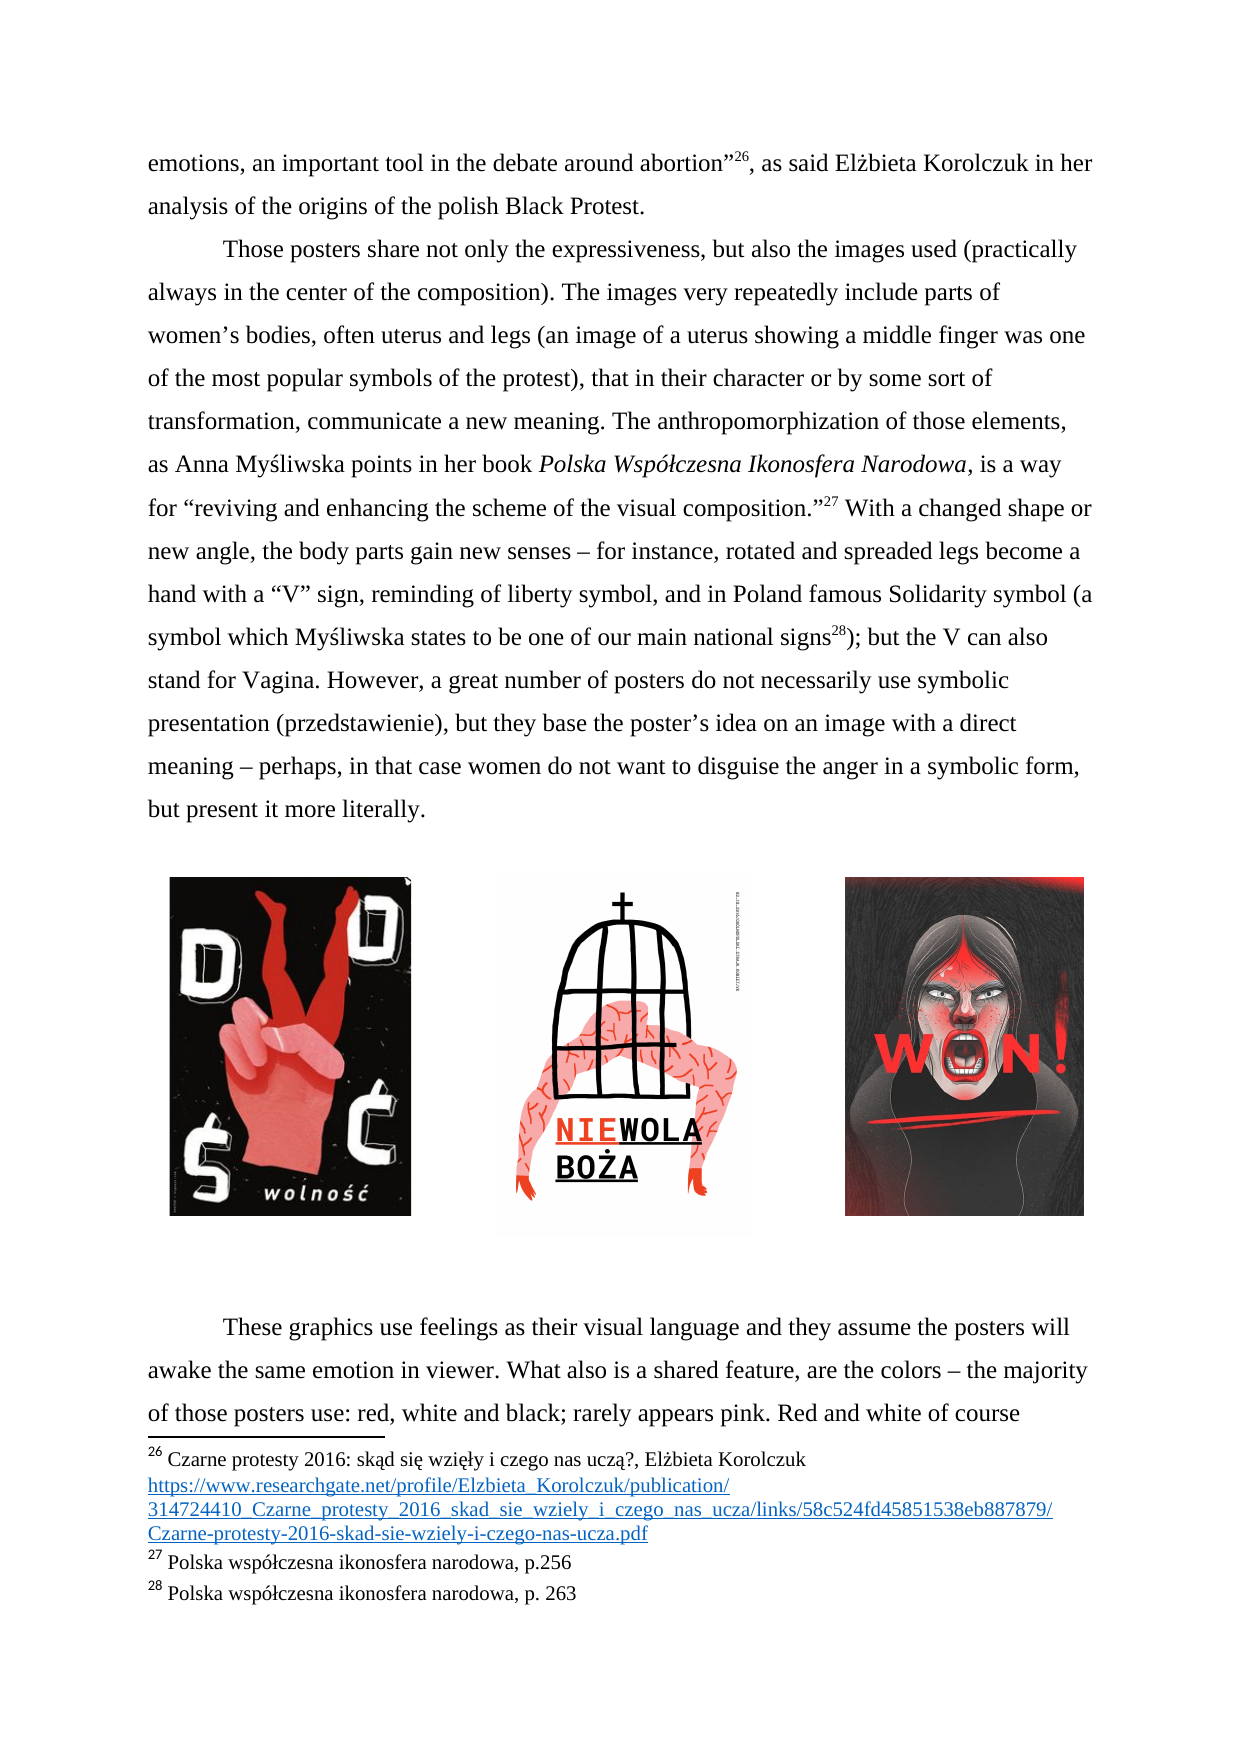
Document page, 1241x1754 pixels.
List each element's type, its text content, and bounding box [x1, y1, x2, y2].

picture [169, 877, 412, 1216]
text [148, 148, 1093, 219]
picture [496, 870, 753, 1236]
picture [845, 877, 1084, 1216]
text Those posters share not only the expressiveness, but also the images used (practically always in the center of the composition). The images very repeatedly include parts of women’s bodies, often uterus and legs (an image of a uterus showing a middle finger was one of the most popular symbols of the protest), that in their character or by some sort of transformation, communicate a new meaning. The anthropomorphization of those elements, as Anna Myśliwska points in her book Polska Współczesna Ikonosfera Narodowa, is a way for “reviving and enhancing the scheme of the visual composition.” With a changed shape or new angle, the body parts gain new senses – for instance, rotated and spreaded legs become a hand with a “V” sign, reminding of liberty symbol, and in Poland famous Solidarity symbol (a symbol which Myśliwska states to be one of our main national signs); but the V can also stand for Vagina. However, a great number of posters do not necessarily use symbolic presentation (przedstawienie), but they base the poster’s idea on an image with a direct meaning – perhaps, in that case women do not want to disguise the anger in a symbolic form, but present it more literally. [148, 234, 1093, 823]
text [148, 1312, 1093, 1427]
